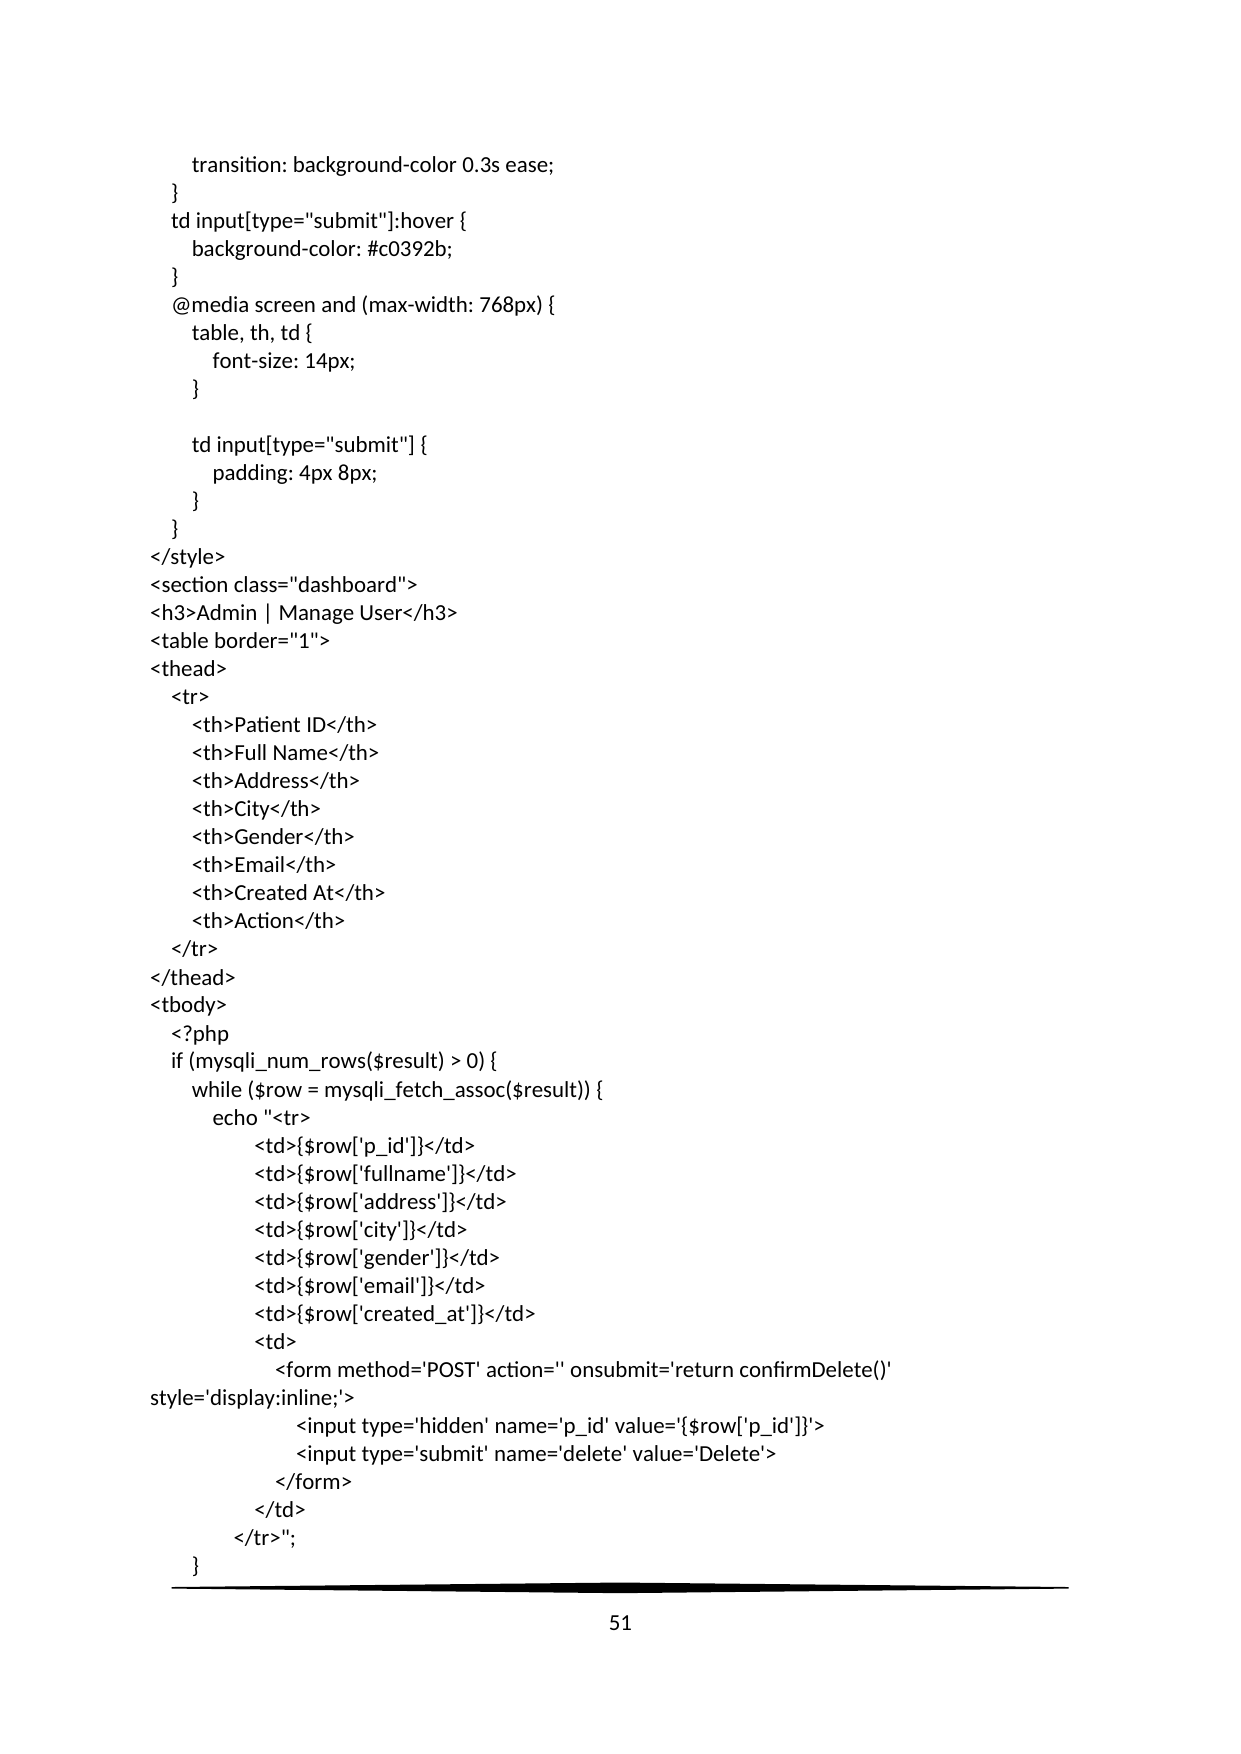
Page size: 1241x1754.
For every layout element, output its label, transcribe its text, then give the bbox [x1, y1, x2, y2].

text } [150, 486, 1090, 514]
text </thead> [150, 963, 1090, 991]
text <form method='POST' action='' onsubmit='return confirmDelete()' style='display:inline;'> [150, 1355, 1090, 1411]
text font-size: 14px; [150, 346, 1090, 374]
text </style> [150, 542, 1090, 570]
text <thead> [150, 654, 1090, 682]
text <td>{$row['address']}</td> [150, 1187, 1090, 1215]
text <td>{$row['fullname']}</td> [150, 1159, 1090, 1187]
text <th>City</th> [150, 794, 1090, 822]
text if (mysqli_num_rows($result) > 0) { [150, 1047, 1090, 1075]
text <section class="dashboard"> [150, 570, 1090, 598]
text @media screen and (max-width: 768px) { [150, 290, 1090, 318]
text </tr>"; [150, 1523, 1090, 1551]
text <td>{$row['city']}</td> [150, 1215, 1090, 1243]
text <?php [150, 1019, 1090, 1047]
text <input type='submit' name='delete' value='Delete'> [150, 1439, 1090, 1467]
text <th>Patient ID</th> [150, 710, 1090, 738]
text padding: 4px 8px; [150, 458, 1090, 486]
text } [150, 1551, 1090, 1579]
text table, th, td { [150, 318, 1090, 346]
text <table border="1"> [150, 626, 1090, 654]
text <th>Gender</th> [150, 822, 1090, 851]
text </td> [150, 1495, 1090, 1523]
text td input[type="submit"] { [150, 430, 1090, 458]
text <td>{$row['gender']}</td> [150, 1243, 1090, 1271]
text } [150, 514, 1090, 542]
text </form> [150, 1467, 1090, 1495]
text <tbody> [150, 991, 1090, 1019]
text td input[type="submit"]:hover { [150, 206, 1090, 234]
text <td> [150, 1327, 1090, 1355]
text </tr> [150, 934, 1090, 963]
text } [150, 178, 1090, 206]
text <h3>Admin | Manage User</h3> [150, 598, 1090, 626]
text <th>Created At</th> [150, 878, 1090, 907]
text while ($row = mysqli_fetch_assoc($result)) { [150, 1075, 1090, 1103]
text } [150, 374, 1090, 402]
text echo "<tr> [150, 1103, 1090, 1131]
text background-color: #c0392b; [150, 234, 1090, 262]
text <td>{$row['p_id']}</td> [150, 1131, 1090, 1159]
text <input type='hidden' name='p_id' value='{$row['p_id']}'> [150, 1411, 1090, 1439]
text <th>Email</th> [150, 851, 1090, 878]
text <th>Address</th> [150, 766, 1090, 794]
text <tr> [150, 682, 1090, 710]
text <td>{$row['email']}</td> [150, 1271, 1090, 1299]
text <th>Action</th> [150, 907, 1090, 934]
text } [150, 262, 1090, 290]
text <td>{$row['created_at']}</td> [150, 1299, 1090, 1327]
text <th>Full Name</th> [150, 738, 1090, 766]
text transition: background-color 0.3s ease; [150, 150, 1090, 178]
